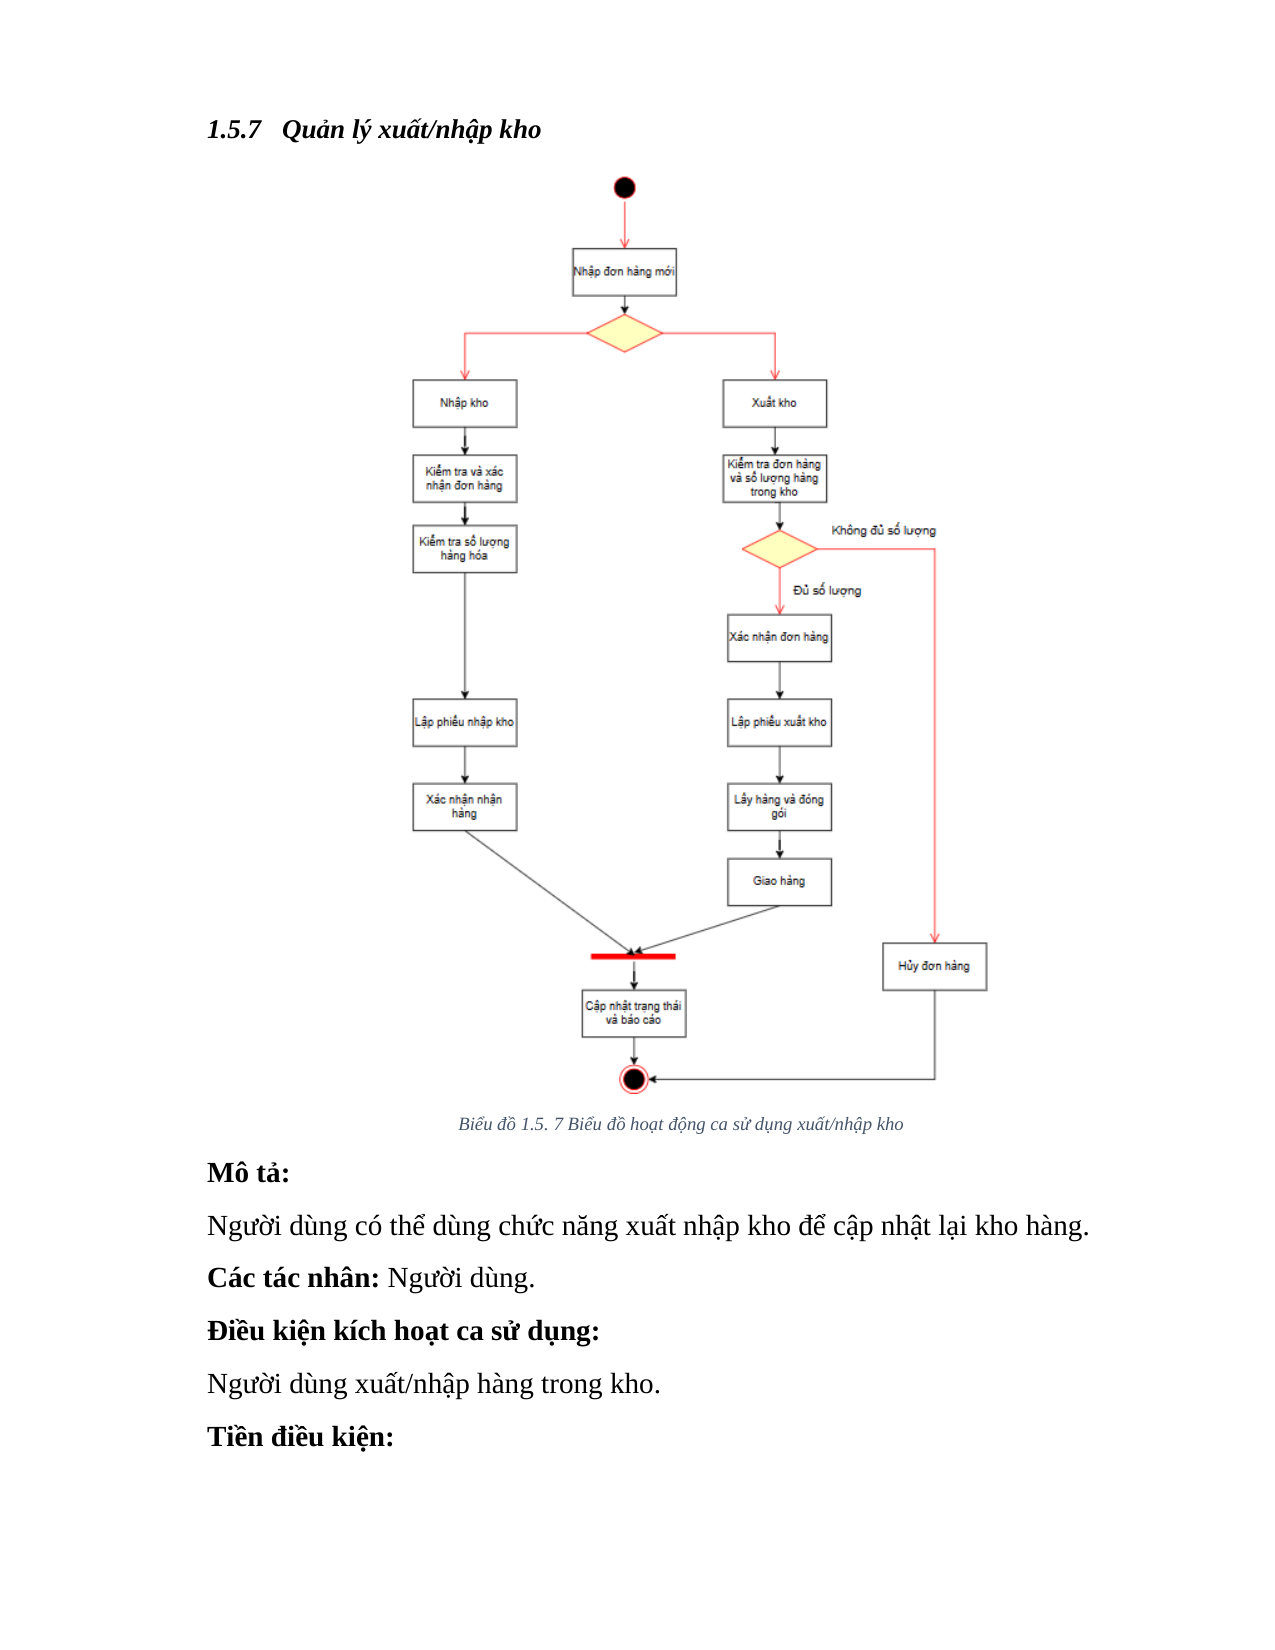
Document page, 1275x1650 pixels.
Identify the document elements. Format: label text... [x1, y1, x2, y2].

text Điều kiện kích hoạt ca sử dụng: [207, 1313, 1157, 1347]
text Người dùng có thể dùng chức năng xuất nhập kho để cập nhật lại kho hàng. [207, 1208, 1157, 1241]
text Tiền điều kiện: [207, 1419, 1157, 1452]
text Người dùng xuất/nhập hàng trong kho. [207, 1366, 1157, 1400]
text Mô tả: [207, 1155, 1157, 1188]
picture [350, 168, 1014, 1094]
subtitle Quản lý xuất/nhập kho [207, 118, 1157, 143]
text Biểu đồ 1.5. Biểu đồ hoạt động ca sử dụng xuất/nhập kho [207, 1112, 1157, 1134]
text Các tác nhân: Người dùng. [207, 1261, 1157, 1294]
